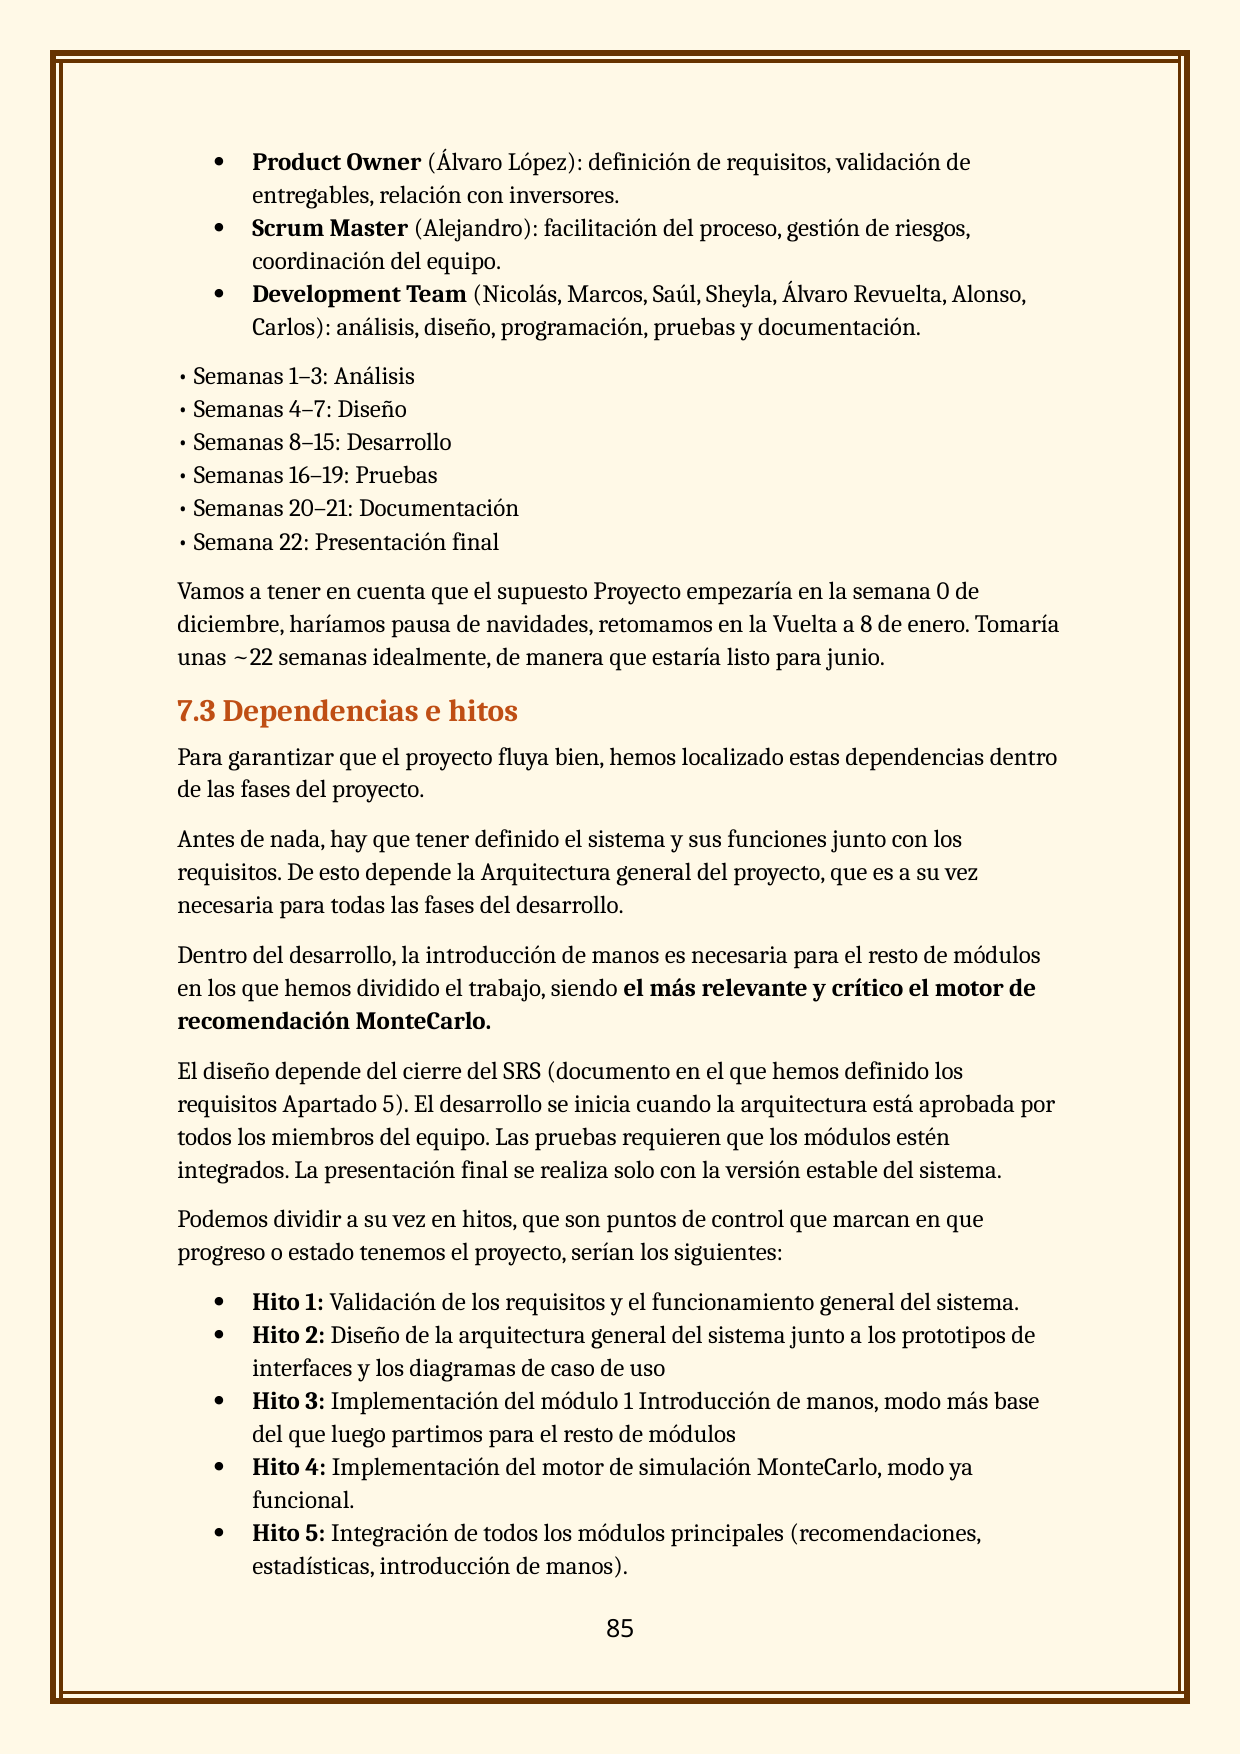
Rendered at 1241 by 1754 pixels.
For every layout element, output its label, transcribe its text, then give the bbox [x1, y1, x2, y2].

list Development Team (Nicolás, Marcos, Saúl, Sheyla, Álvaro Revuelta, Alonso, Carlos): análisis, diseño, programación, pruebas y documentación. [214, 279, 1063, 341]
list Hito 4: Implementación del motor de simulación MonteCarlo, modo ya funcional. [214, 1453, 1063, 1515]
list Product Owner (Álvaro López): definición de requisitos, validación de entregables, relación con inversores. [214, 147, 1063, 209]
text • Semanas 1–3: Análisis • Semanas 4–7: Diseño • Semanas 8–15: Desarrollo • Semanas 16–19: Pruebas • Semanas 20–21: Documentación • Semana 22: Presentación final [177, 362, 1063, 556]
text Dentro del desarrollo, la introducción de manos es necesaria para el resto de módulos en los que hemos dividido el trabajo, siendo el más relevante y crítico el motor de recomendación MonteCarlo. [177, 941, 1063, 1036]
text Para garantizar que el proyecto fluya bien, hemos localizado estas dependencias dentro de las fases del proyecto. [177, 742, 1063, 804]
list Hito 2: Diseño de la arquitectura general del sistema junto a los prototipos de interfaces y los diagramas de caso de uso [214, 1321, 1063, 1383]
list Hito 5: Integración de todos los módulos principales (recomendaciones, estadísticas, introducción de manos). [214, 1519, 1063, 1581]
text Antes de nada, hay que tener definido el sistema y sus funciones junto con los requisitos. De esto depende la Arquitectura general del proyecto, que es a su vez necesaria para todas las fases del desarrollo. [177, 825, 1063, 920]
list Scrum Master (Alejandro): facilitación del proceso, gestión de riesgos, coordinación del equipo. [214, 213, 1063, 275]
text Vamos a tener en cuenta que el supuesto Proyecto empezaría en la semana 0 de diciembre, haríamos pausa de navidades, retomamos en la Vuelta a 8 de enero. Tomaría unas ~22 semanas idealmente, de manera que estaría listo para junio. [177, 577, 1063, 672]
list Hito 1: Validación de los requisitos y el funcionamiento general del sistema. [214, 1288, 1063, 1317]
text El diseño depende del cierre del SRS (documento en el que hemos definido los requisitos Apartado 5). El desarrollo se inicia cuando la arquitectura está aprobada por todos los miembros del equipo. Las pruebas requieren que los módulos estén integrados. La presentación final se realiza solo con la versión estable del sistema. [177, 1057, 1063, 1184]
subtitle 7.3 Dependencias e hitos [177, 693, 1063, 729]
list Hito 3: Implementación del módulo 1 Introducción de manos, modo más base del que luego partimos para el resto de módulos [214, 1387, 1063, 1449]
text Podemos dividir a su vez en hitos, que son puntos de control que marcan en que progreso o estado tenemos el proyecto, serían los siguientes: [177, 1205, 1063, 1267]
